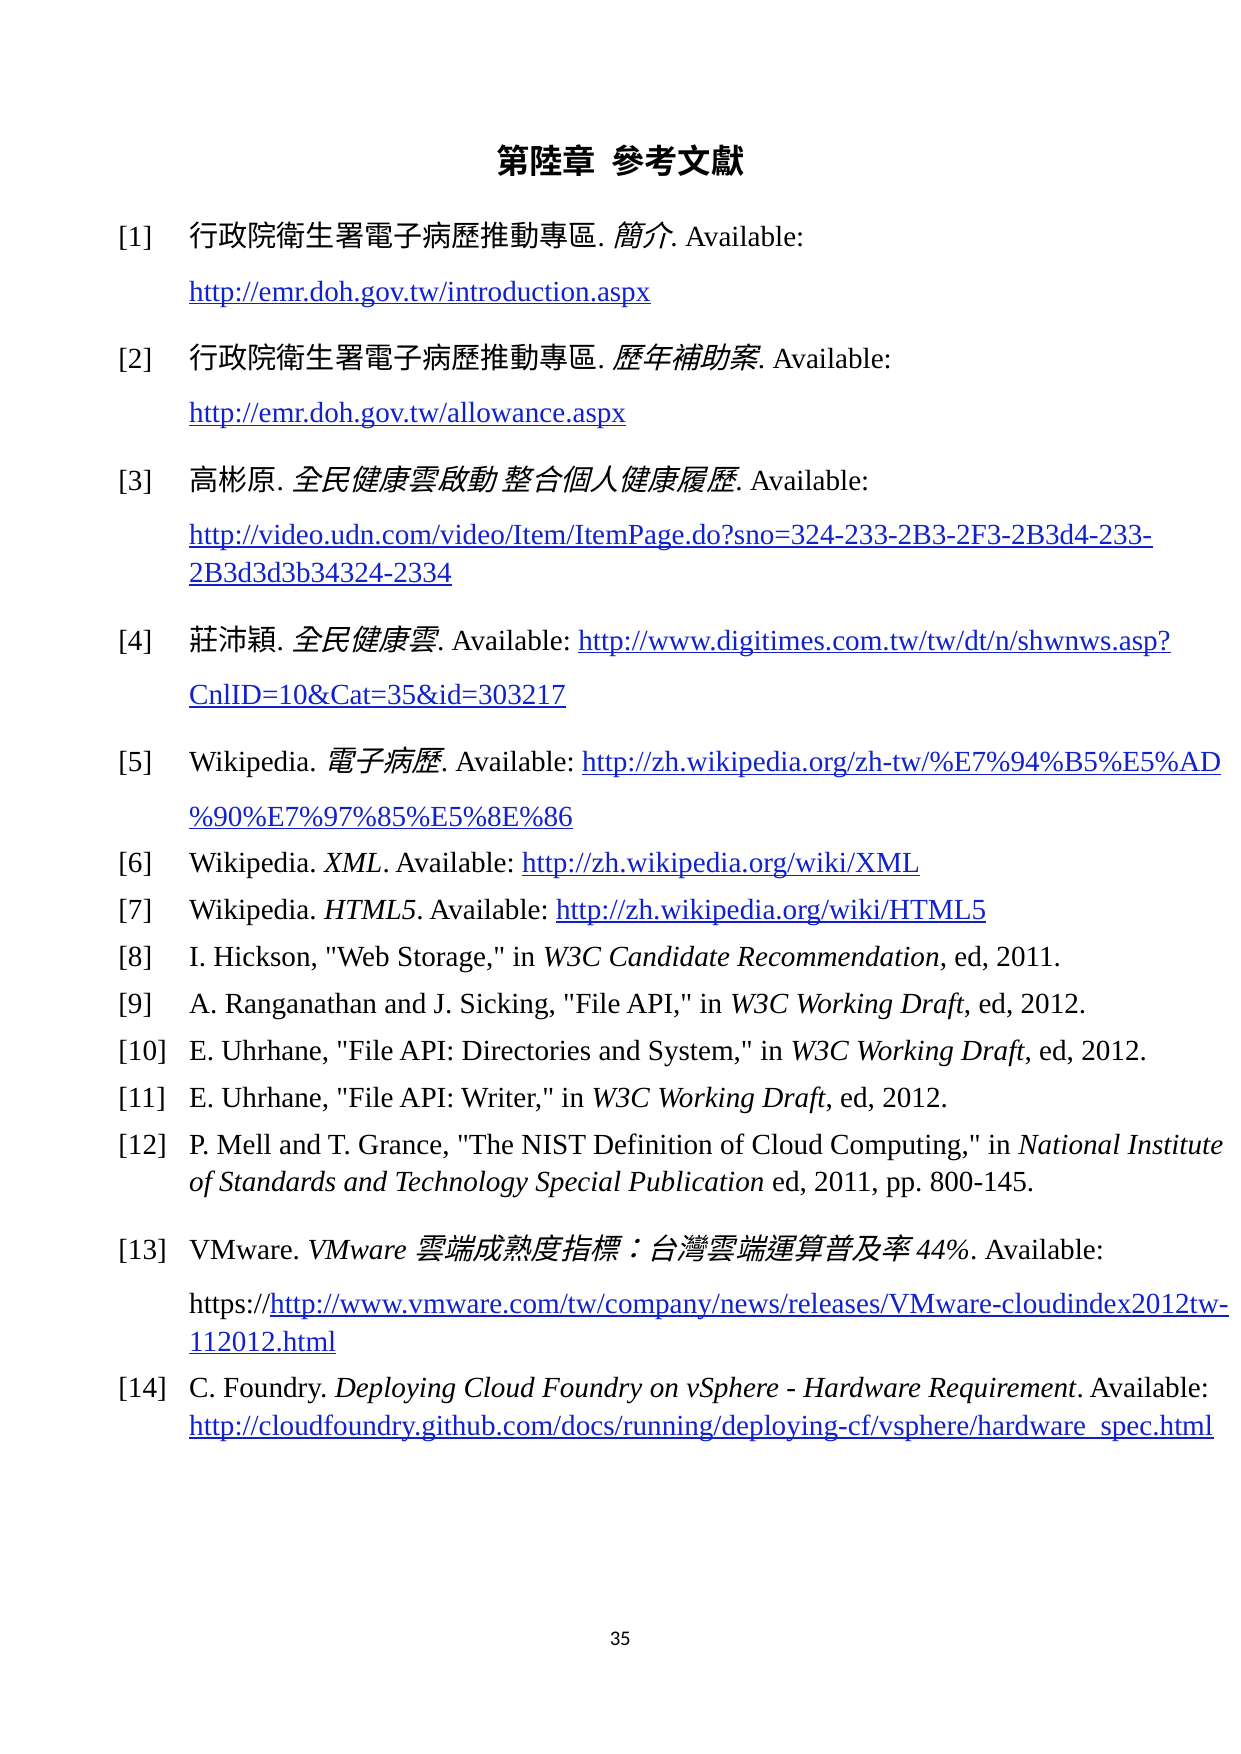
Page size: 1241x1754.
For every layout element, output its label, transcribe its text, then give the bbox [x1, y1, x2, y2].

text [1] 行政院衛生署電子病歷推動專區. 簡介. Available: http://emr.doh.gov.tw/introduction.aspx [118, 197, 1239, 309]
text [13] VMware. VMware 雲端成熟度指標：台灣雲端運算普及率 44%. Available: https://http://www.vmware.com/tw/company/news/releases/VMware-cloudindex2012tw-112012.html [118, 1209, 1239, 1359]
text [10] E. Uhrhane, "File API: Directories and System," in W3C Working Draft, ed, 2012. [118, 1031, 1239, 1068]
text [8] I. Hickson, "Web Storage," in W3C Candidate Recommendation, ed, 2011. [118, 937, 1239, 975]
text [3] 高彬原. 全民健康雲啟動 整合個人健康履歷. Available: http://video.udn.com/video/Item/ItemPage.do?sno=324-233-2B3-2F3-2B3d4-233-2B3d3d3b34324-2334 [118, 440, 1239, 590]
text [4] 莊沛穎. 全民健康雲. Available: http://www.digitimes.com.tw/tw/dt/n/shwnws.asp?CnlID=10&Cat=35&id=303217 [118, 600, 1239, 712]
text [5] Wikipedia. 電子病歷. Available: http://zh.wikipedia.org/zh-tw/%E7%94%B5%E5%AD%90%E7%97%85%E5%8E%86 [118, 722, 1239, 834]
text [6] Wikipedia. XML. Available: http://zh.wikipedia.org/wiki/XML [118, 843, 1239, 881]
text [11] E. Uhrhane, "File API: Writer," in W3C Working Draft, ed, 2012. [118, 1078, 1239, 1115]
text [9] A. Ranganathan and J. Sicking, "File API," in W3C Working Draft, ed, 2012. [118, 984, 1239, 1022]
text [14] C. Foundry. Deploying Cloud Foundry on vSphere - Hardware Requirement. Available: http://cloudfoundry.github.com/docs/running/deploying-cf/vsphere/hardware_spec.html [118, 1368, 1239, 1443]
subtitle 參考文獻 [118, 122, 1122, 197]
text [12] P. Mell and T. Grance, "The NIST Definition of Cloud Computing," in National Institute of Standards and Technology Special Publication ed, 2011, pp. 800-145. [118, 1125, 1239, 1200]
text [2] 行政院衛生署電子病歷推動專區. 歷年補助案. Available: http://emr.doh.gov.tw/allowance.aspx [118, 318, 1239, 431]
text [7] Wikipedia. HTML5. Available: http://zh.wikipedia.org/wiki/HTML5 [118, 890, 1239, 928]
